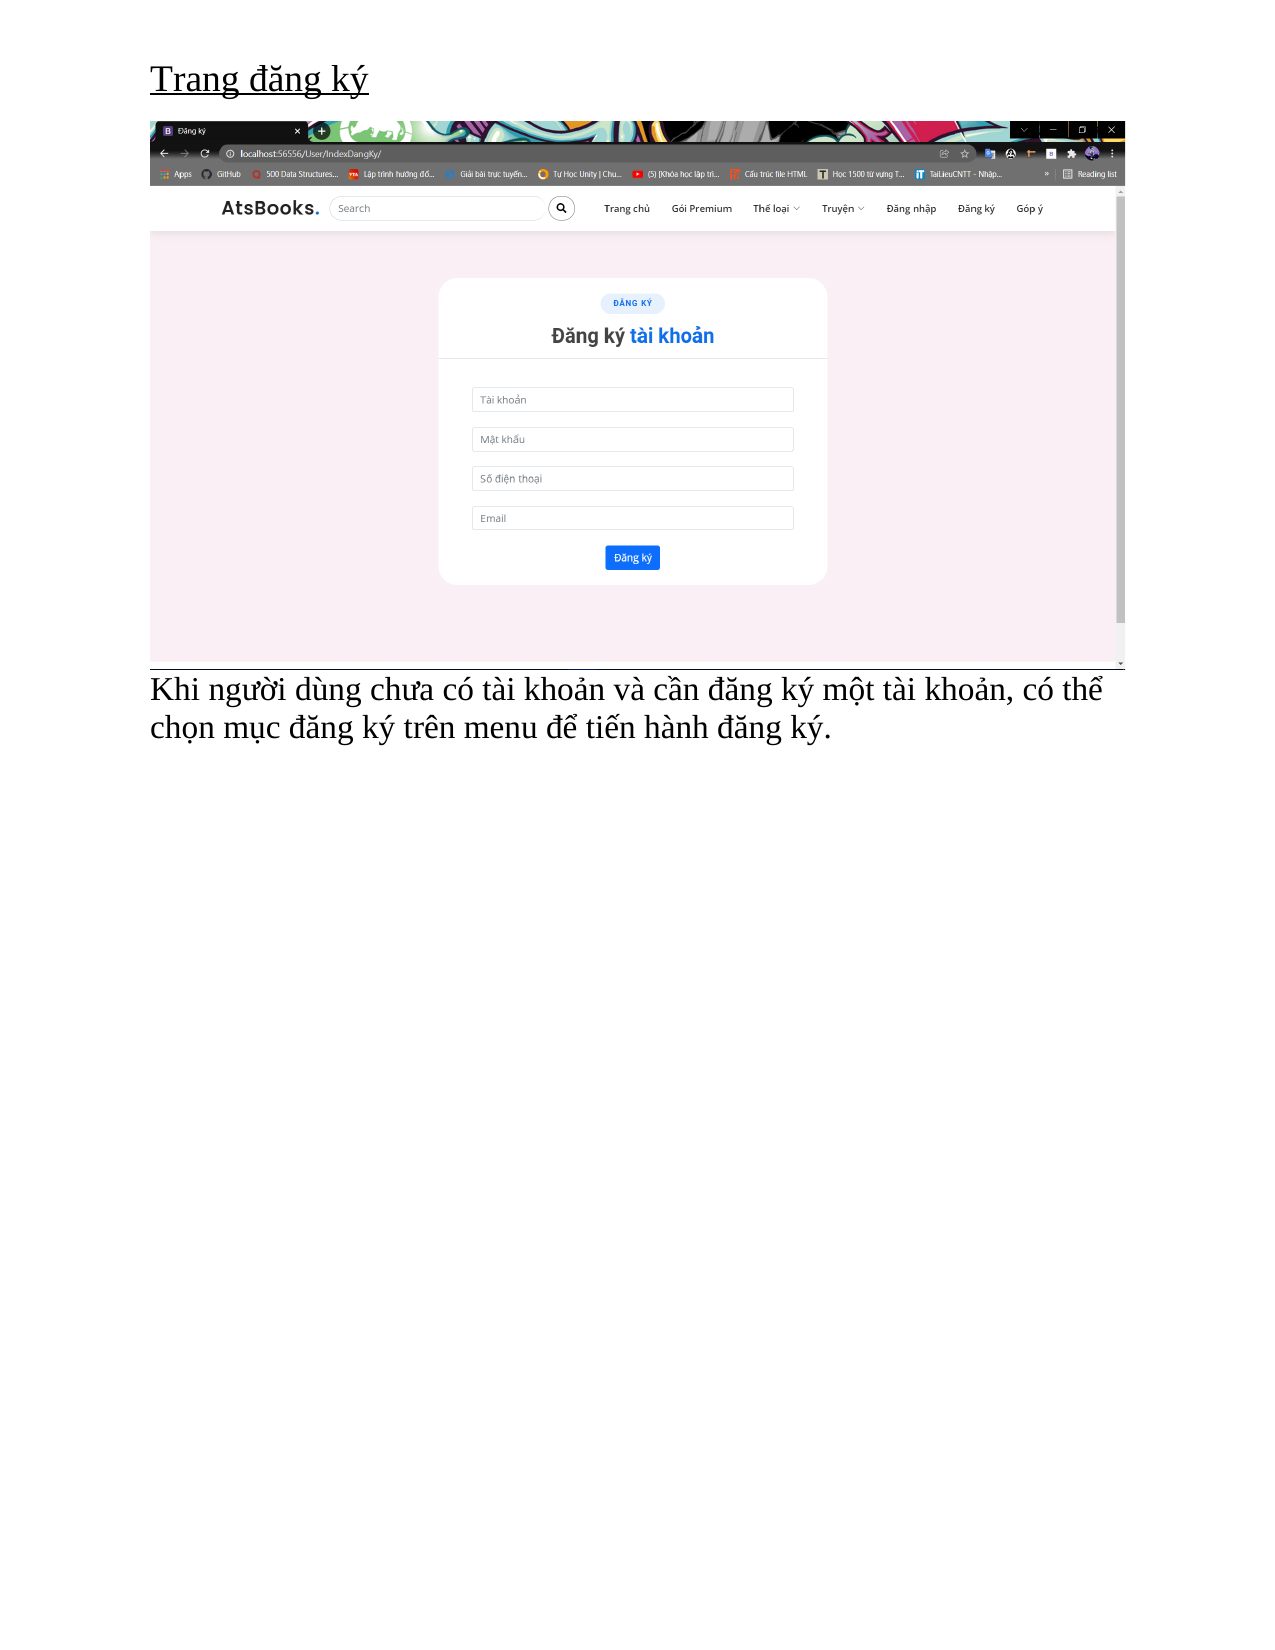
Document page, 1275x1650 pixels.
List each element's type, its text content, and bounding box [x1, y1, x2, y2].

text Trang đăng ký [150, 56, 1125, 99]
text Khi người dùng chưa có tài khoản và cần đăng ký một tài khoản, có thể chọn mục đăng ký trên menu để tiến hành đăng ký. [150, 670, 1125, 746]
picture [150, 121, 1125, 670]
